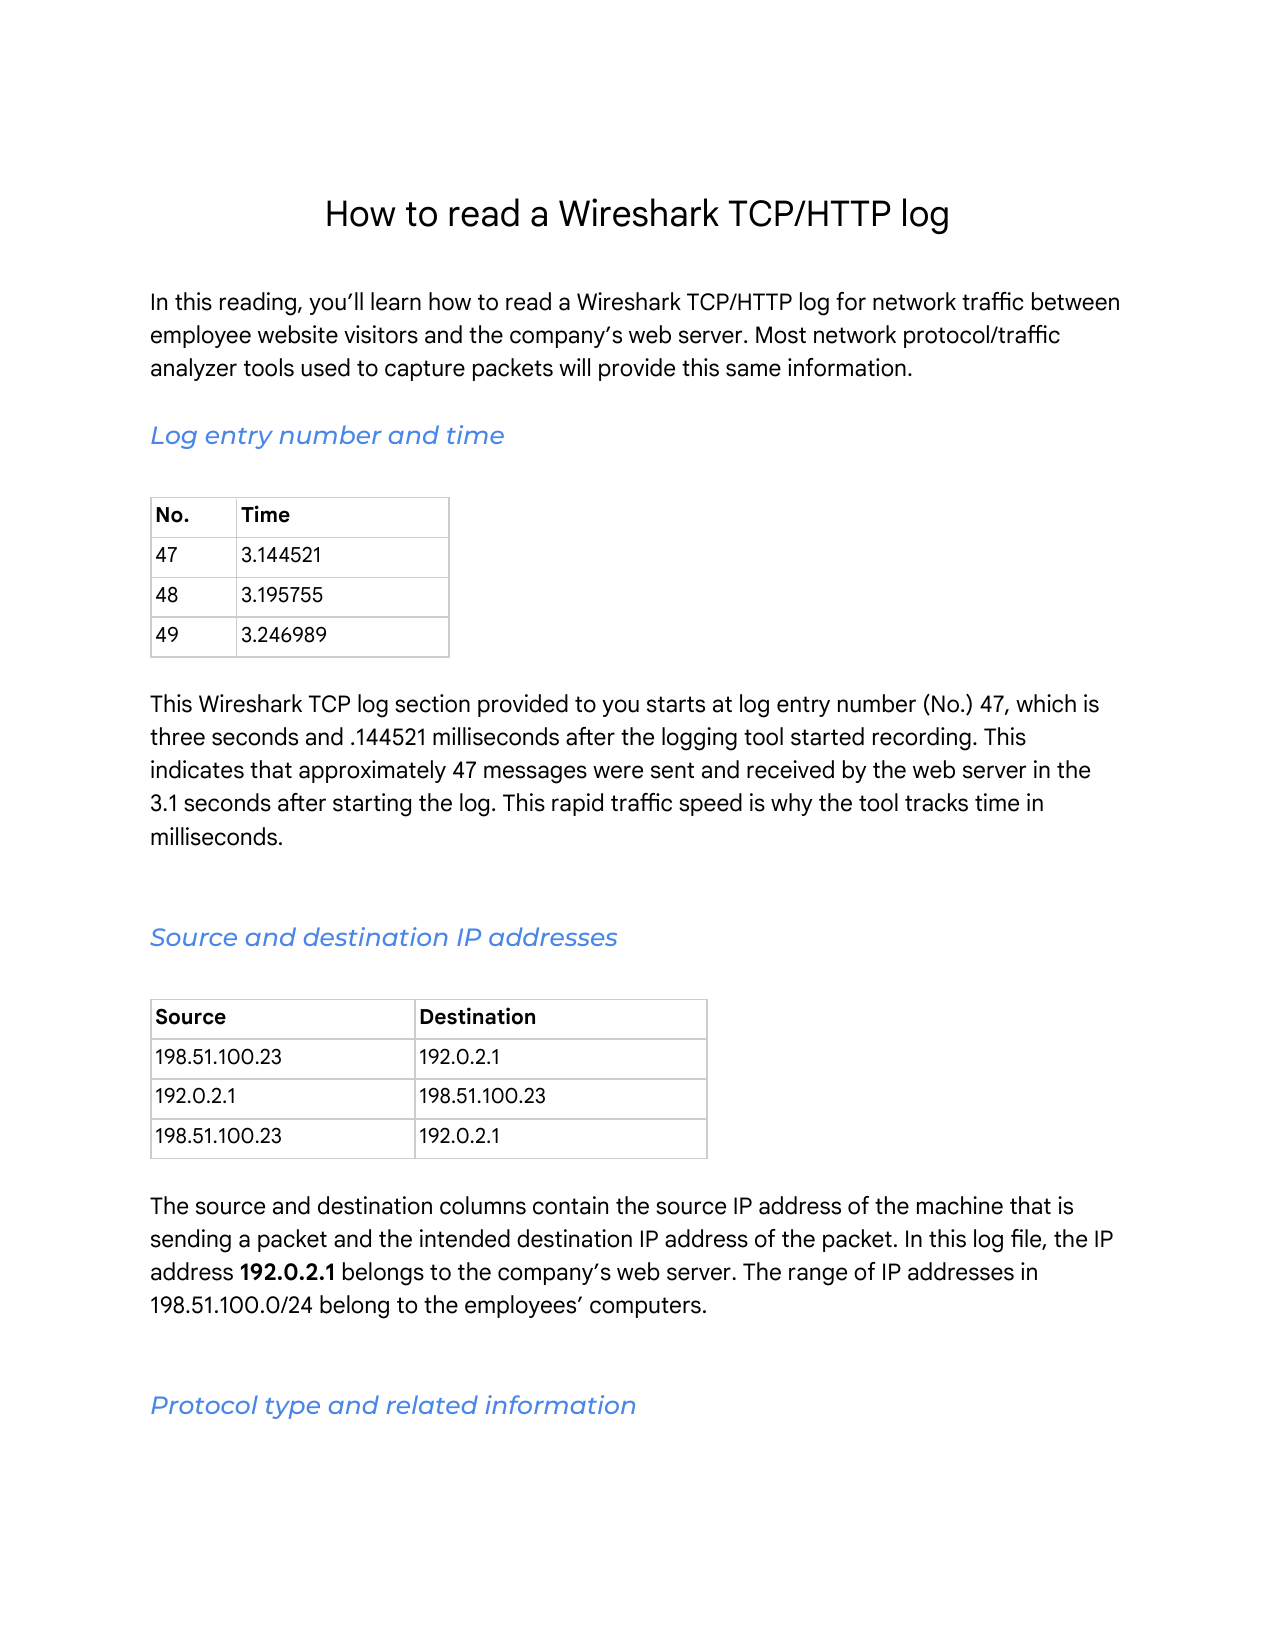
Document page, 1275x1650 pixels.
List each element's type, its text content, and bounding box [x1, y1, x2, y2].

table_cell 198.51.100.23 [152, 1040, 414, 1078]
text This Wireshark TCP log section provided to you starts at log entry number (No.) 47, which is three seconds and .144521 milliseconds after the logging tool started recording. This indicates that approximately 47 messages were sent and received by the web server in the 3.1 seconds after starting the log. This rapid traffic speed is why the tool tracks time in milliseconds. [150, 691, 1125, 851]
subtitle Log entry number and time [150, 421, 1125, 451]
table_cell 192.0.2.1 [416, 1120, 706, 1158]
table_cell 47 [152, 538, 236, 576]
table_cell 49 [152, 618, 236, 656]
table_cell 198.51.100.23 [152, 1120, 414, 1158]
table_header Source [152, 1000, 414, 1038]
table_header Destination [416, 1000, 706, 1038]
subtitle How to read a Wireshark TCP/HTTP log [150, 192, 1125, 236]
table_cell 3.144521 [237, 538, 448, 576]
table_header No. [152, 498, 236, 537]
table_cell 48 [152, 578, 236, 616]
table_cell 198.51.100.23 [416, 1080, 706, 1118]
table_cell 3.246989 [237, 618, 448, 656]
text In this reading, you’ll learn how to read a Wireshark TCP/HTTP log for network traffic between employee website visitors and the company’s web server. Most network protocol/traffic analyzer tools used to capture packets will provide this same information. [150, 288, 1125, 383]
table_header Time [237, 498, 448, 537]
table_cell 192.0.2.1 [416, 1040, 706, 1078]
table_cell 192.0.2.1 [152, 1080, 414, 1118]
text The source and destination columns contain the source IP address of the machine that is sending a packet and the intended destination IP address of the packet. In this log file, the IP address 192.0.2.1 belongs to the company’s web server. The range of IP addresses in 198.51.100.0/24 belong to the employees’ computers. [150, 1192, 1125, 1320]
table_cell 3.195755 [237, 578, 448, 616]
subtitle Protocol type and related information [150, 1391, 1125, 1421]
subtitle Source and destination IP addresses [150, 922, 1125, 953]
